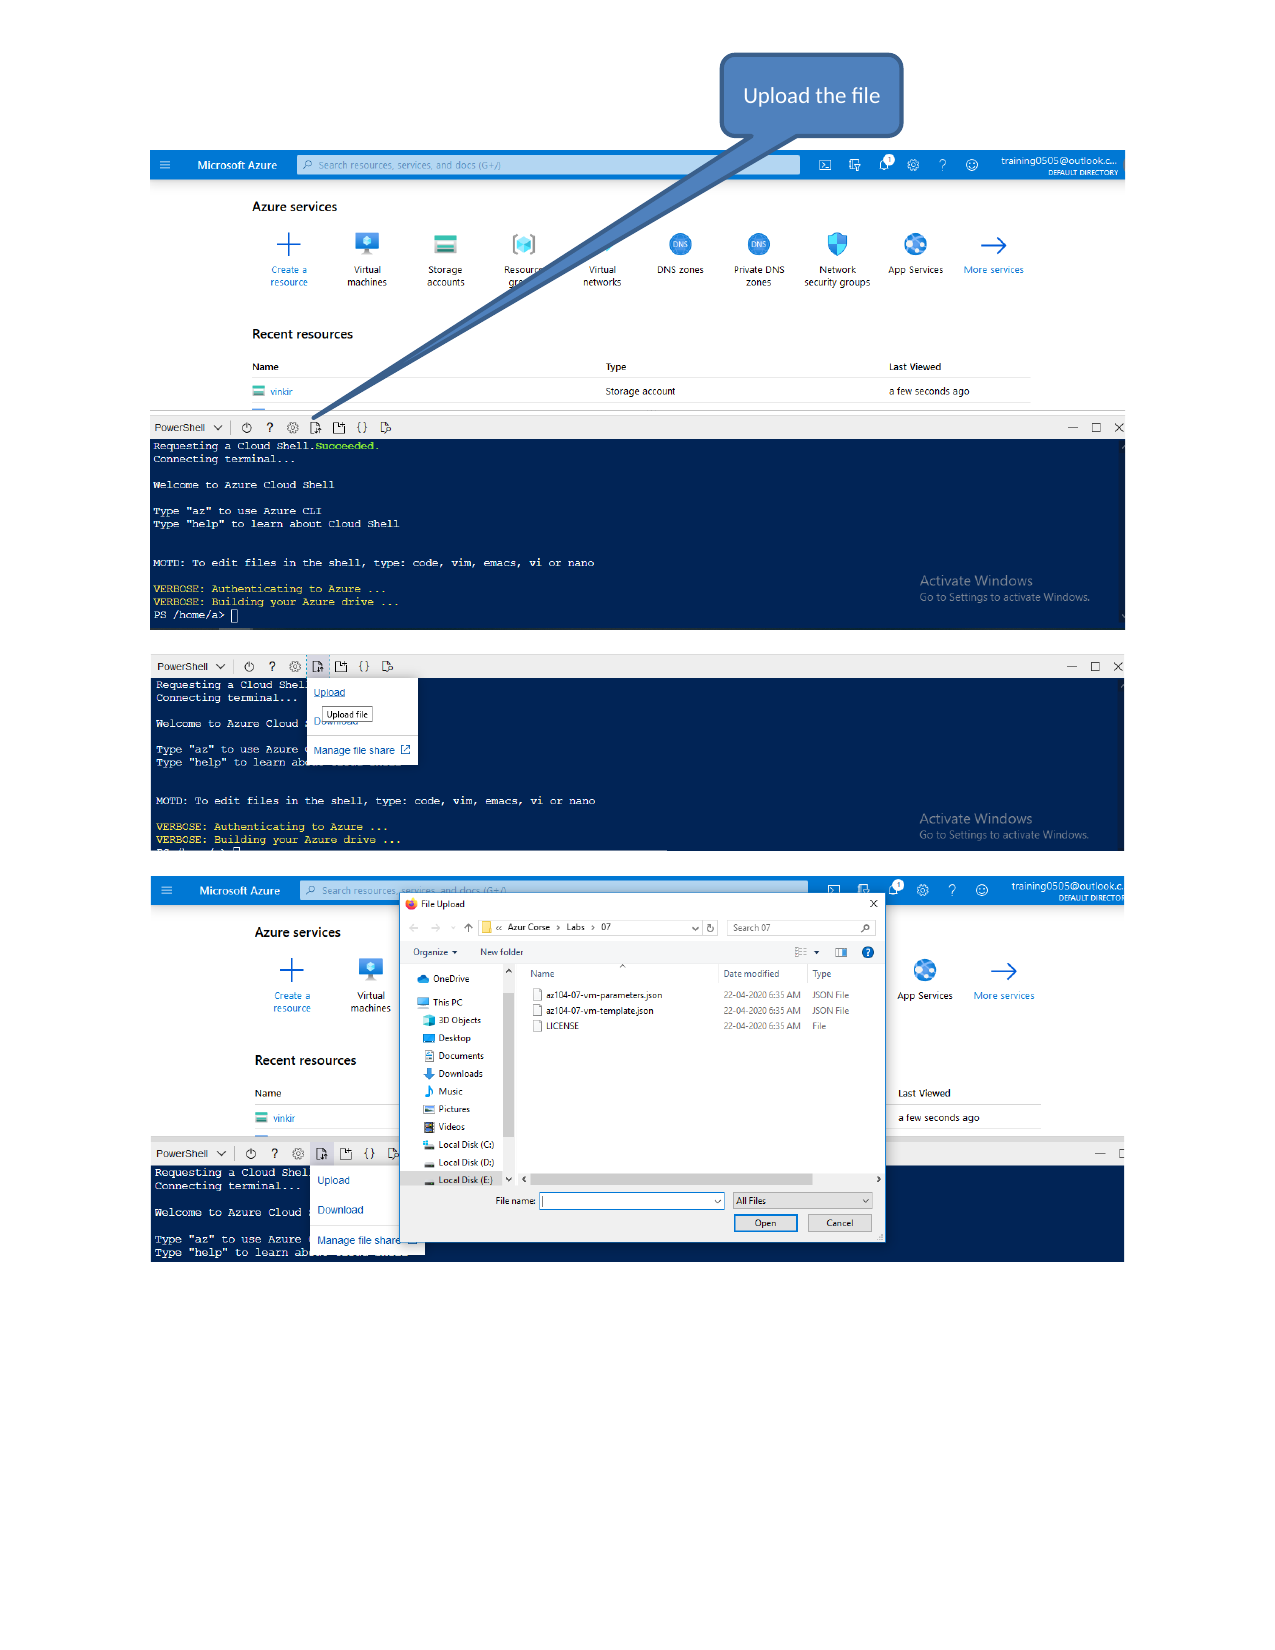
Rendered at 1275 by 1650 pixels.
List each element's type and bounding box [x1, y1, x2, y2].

picture [150, 654, 1125, 851]
picture [150, 876, 1125, 1262]
picture [150, 415, 1125, 630]
picture [332, 150, 1125, 411]
picture [150, 150, 724, 411]
